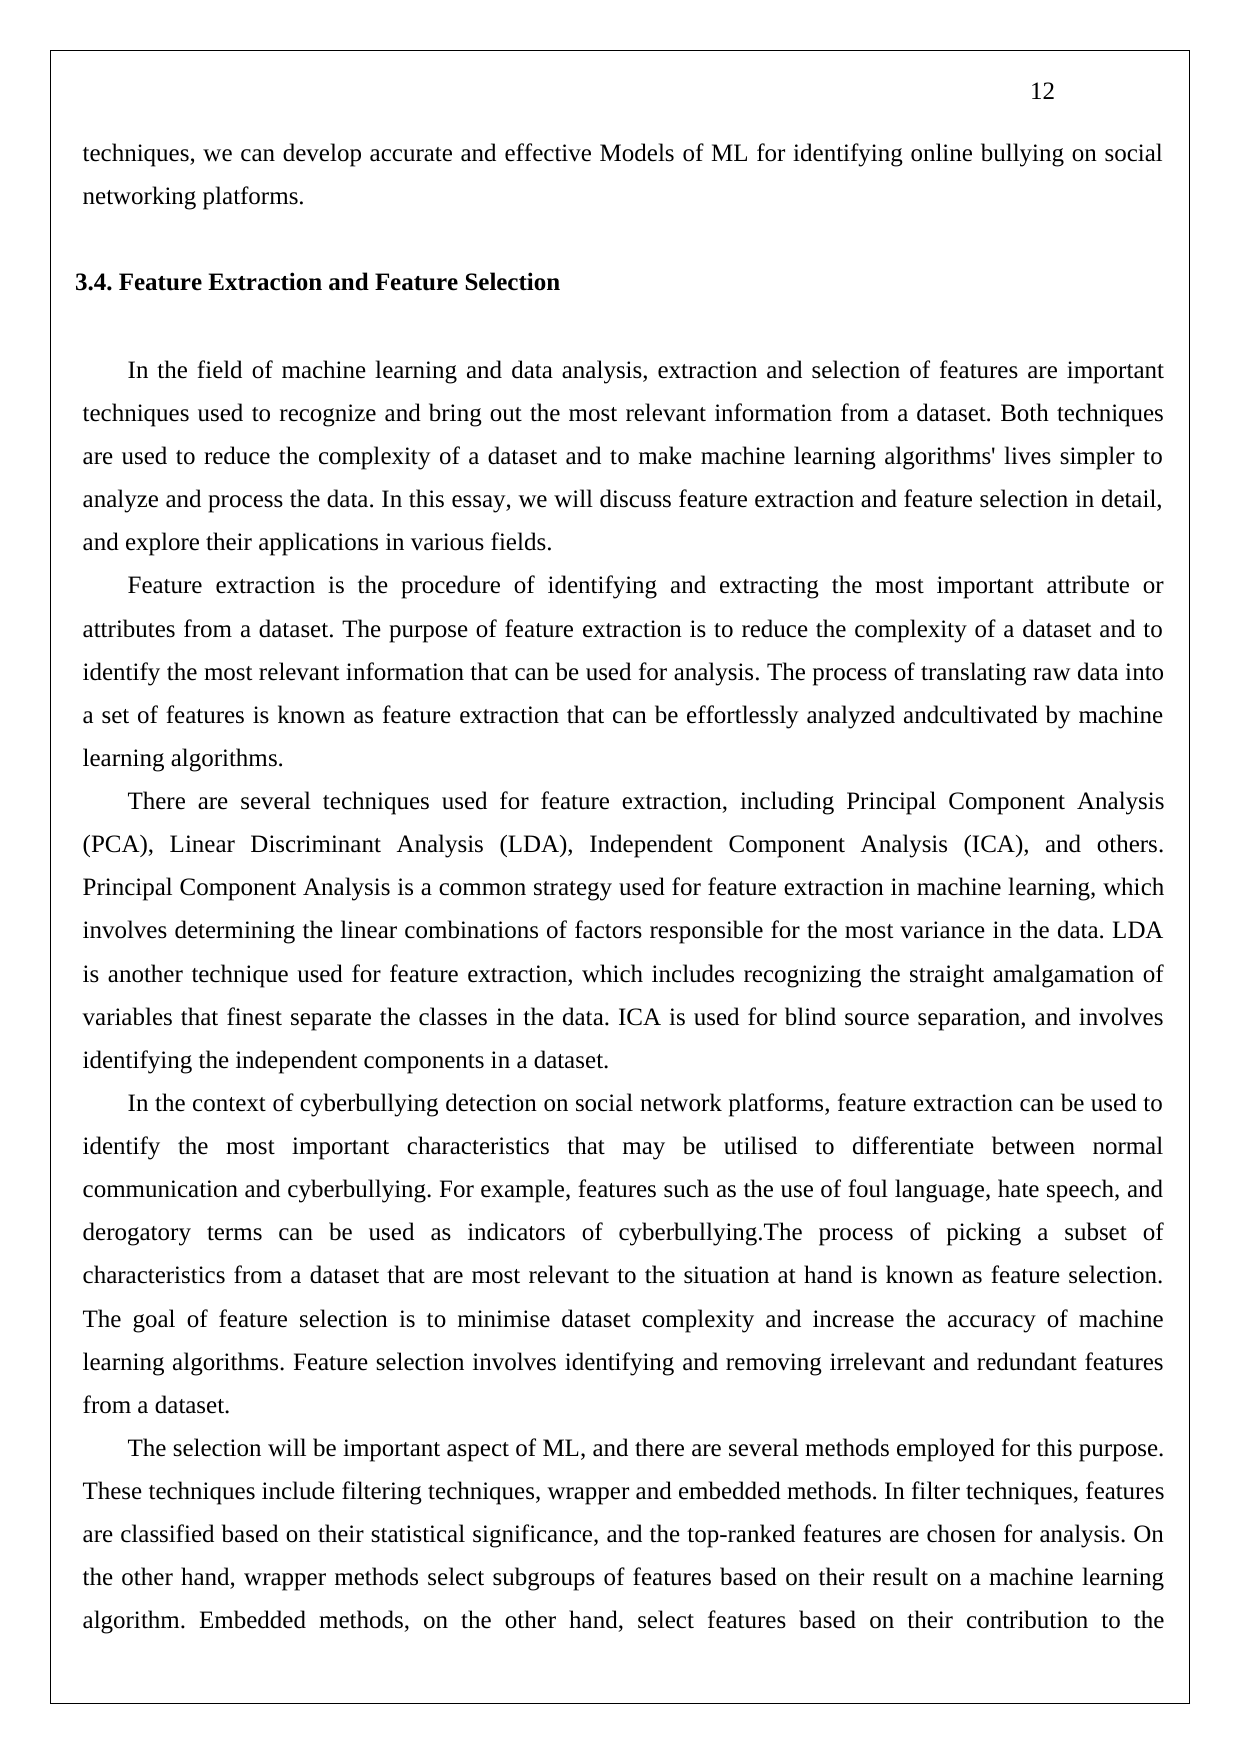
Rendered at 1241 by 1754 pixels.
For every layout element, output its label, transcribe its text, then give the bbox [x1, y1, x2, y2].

text In the field of machine learning and data analysis, extraction and selection of features are important techniques used to recognize and bring out the most relevant information from a dataset. Both techniques are used to reduce the complexity of a dataset and to make machine learning algorithms' lives simpler to analyze and process the data. In this essay, we will discuss feature extraction and feature selection in detail, and explore their applications in various fields. [82, 355, 1165, 556]
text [82, 1433, 1165, 1634]
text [82, 138, 1165, 210]
text In the context of cyberbullying detection on social network platforms, feature extraction can be used to identify the most important characteristics that may be utilised to differentiate between normal communication and cyberbullying. For example, features such as the use of foul language, hate speech, and derogatory terms can be used as indicators of cyberbullying.The process of picking a subset of characteristics from a dataset that are most relevant to the situation at hand is known as feature selection. The goal of feature selection is to minimise dataset complexity and increase the accuracy of machine learning algorithms. Feature selection involves identifying and removing irrelevant and redundant features from a dataset. [82, 1088, 1165, 1419]
subtitle 3.4. Feature Extraction and Feature Selection [75, 267, 1157, 296]
text There are several techniques used for feature extraction, including Principal Component Analysis (PCA), Linear Discriminant Analysis (LDA), Independent Component Analysis (ICA), and others. Principal Component Analysis is a common strategy used for feature extraction in machine learning, which involves determining the linear combinations of factors responsible for the most variance in the data. LDA is another technique used for feature extraction, which includes recognizing the straight amalgamation of variables that finest separate the classes in the data. ICA is used for blind source separation, and involves identifying the independent components in a dataset. [82, 786, 1165, 1074]
text Feature extraction is the procedure of identifying and extracting the most important attribute or attributes from a dataset. The purpose of feature extraction is to reduce the complexity of a dataset and to identify the most relevant information that can be used for analysis. The process of translating raw data into a set of features is known as feature extraction that can be effortlessly analyzed andcultivated by machine learning algorithms. [82, 571, 1165, 772]
